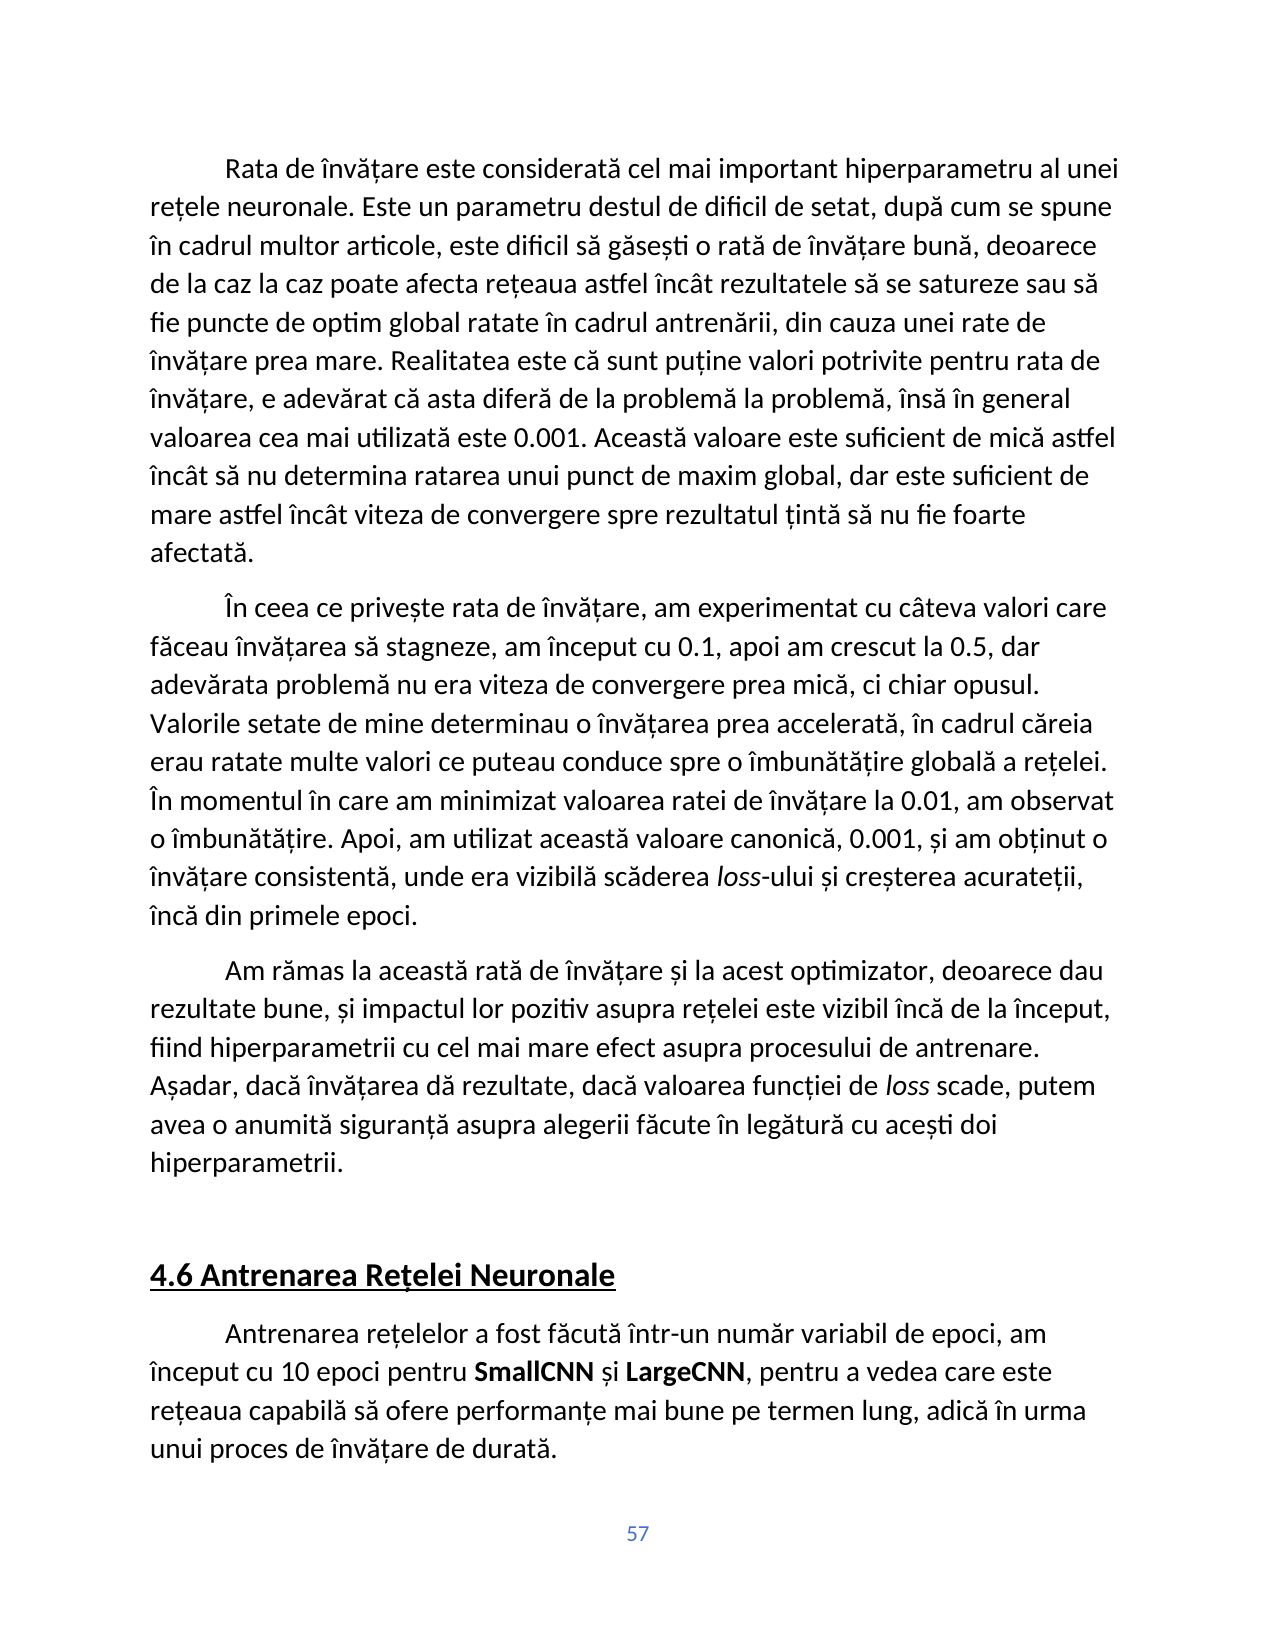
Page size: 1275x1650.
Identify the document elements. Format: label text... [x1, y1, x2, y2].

text Antrenarea rețelelor a fost făcută într-un număr variabil de epoci, am început cu 10 epoci pentru SmallCNN și LargeCNN, pentru a vedea care este rețeaua capabilă să ofere performanțe mai bune pe termen lung, adică în urma unui proces de învățare de durată. [150, 1315, 1125, 1466]
text 4.6 Antrenarea Rețelei Neuronale [150, 1254, 1125, 1295]
text Rata de învățare este considerată cel mai important hiperparametru al unei rețele neuronale. Este un parametru destul de dificil de setat, după cum se spune în cadrul multor articole, este dificil să găsești o rată de învățare bună, deoarece de la caz la caz poate afecta rețeaua astfel încât rezultatele să se satureze sau să fie puncte de optim global ratate în cadrul antrenării, din cauza unei rate de învățare prea mare. Realitatea este că sunt puține valori potrivite pentru rata de învățare, e adevărat că asta diferă de la problemă la problemă, însă în general valoarea cea mai utilizată este 0.001. Această valoare este suficient de mică astfel încât să nu determina ratarea unui punct de maxim global, dar este suficient de mare astfel încât viteza de convergere spre rezultatul țintă să nu fie foarte afectată. [150, 150, 1125, 570]
text În ceea ce privește rata de învățare, am experimentat cu câteva valori care făceau învățarea să stagneze, am început cu 0.1, apoi am crescut la 0.5, dar adevărata problemă nu era viteza de convergere prea mică, ci chiar opusul. Valorile setate de mine determinau o învățarea prea accelerată, în cadrul căreia erau ratate multe valori ce puteau conduce spre o îmbunătățire globală a rețelei. În momentul în care am minimizat valoarea ratei de învățare la 0.01, am observat o îmbunătățire. Apoi, am utilizat această valoare canonică, 0.001, și am obținut o învățare consistentă, unde era vizibilă scăderea loss-ului și creșterea acurateții, încă din primele epoci. [150, 589, 1125, 933]
text Am rămas la această rată de învățare și la acest optimizator, deoarece dau rezultate bune, și impactul lor pozitiv asupra rețelei este vizibil încă de la început, fiind hiperparametrii cu cel mai mare efect asupra procesului de antrenare. Așadar, dacă învățarea dă rezultate, dacă valoarea funcției de loss scade, putem avea o anumită siguranță asupra alegerii făcute în legătură cu acești doi hiperparametrii. [150, 952, 1125, 1180]
